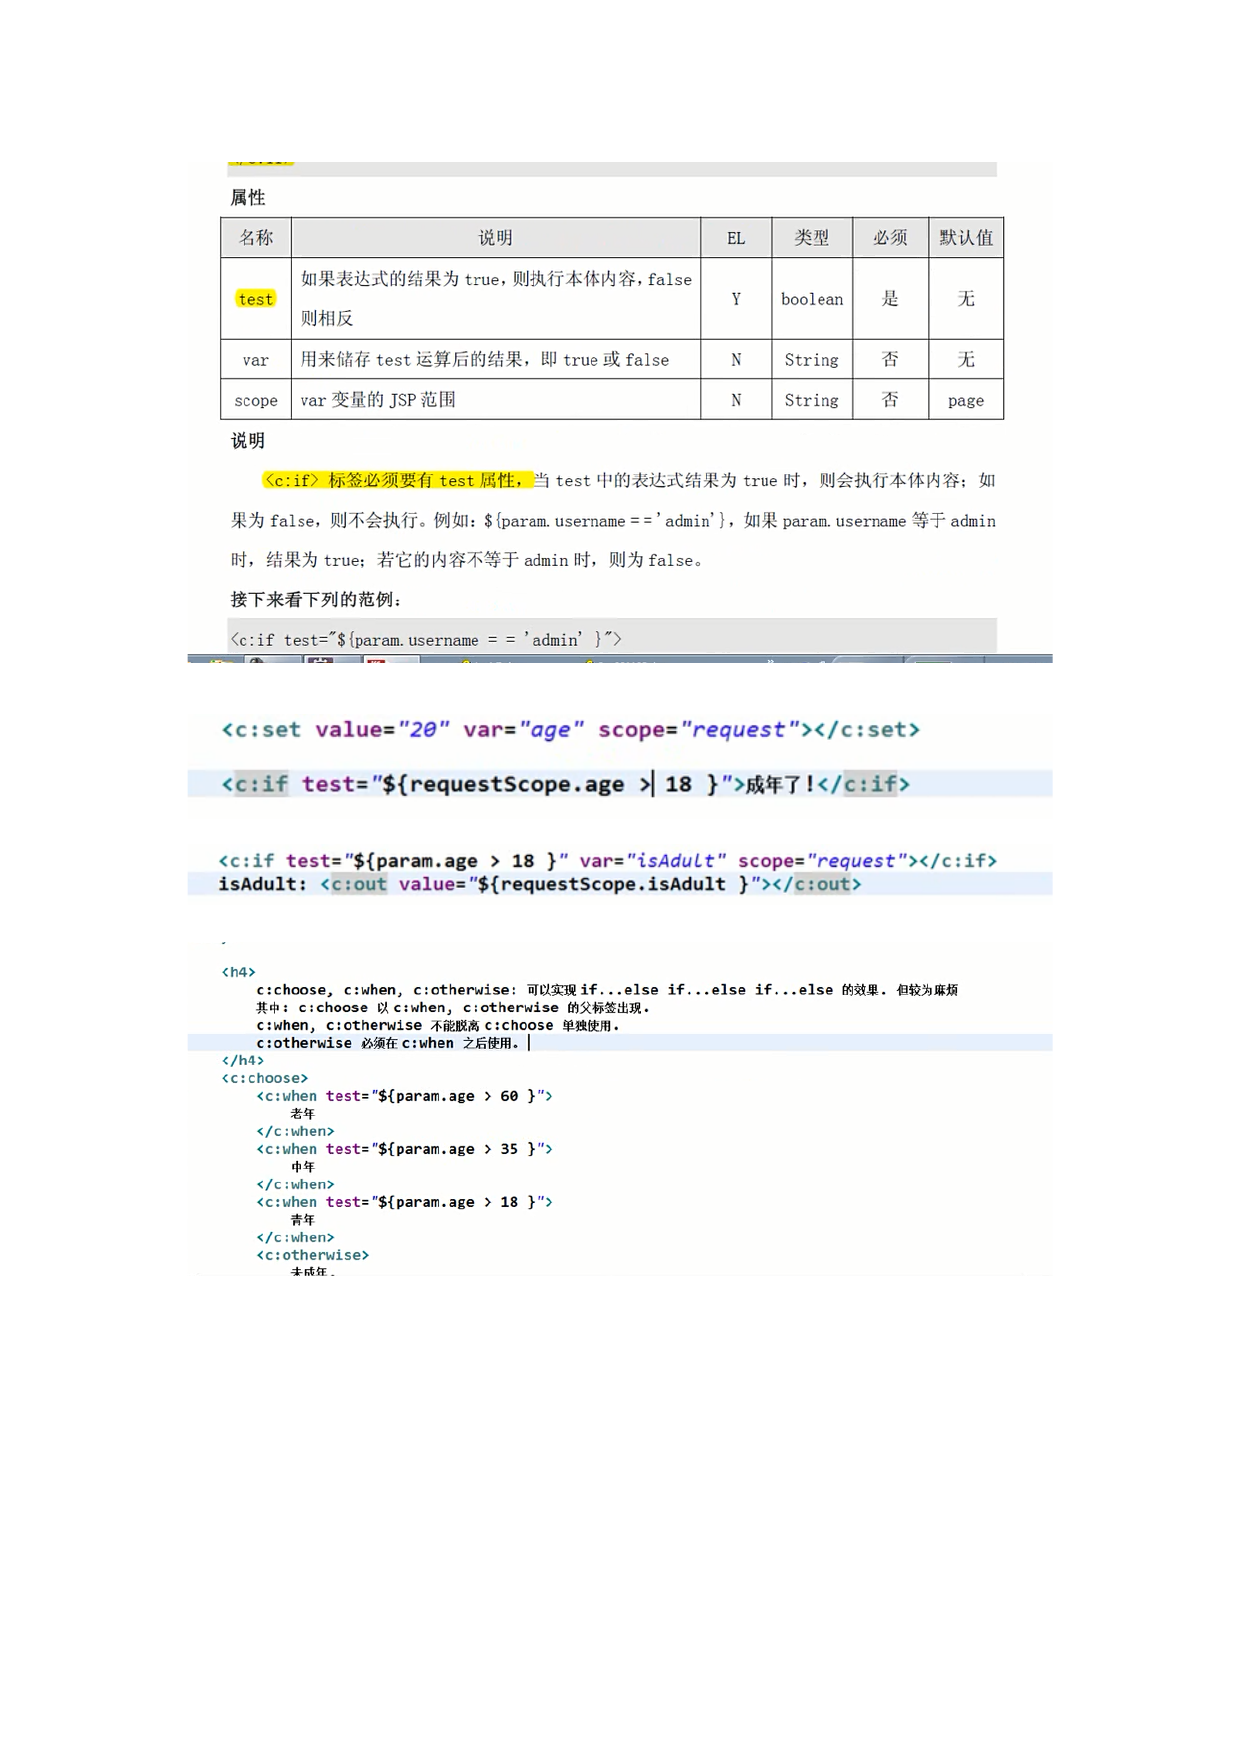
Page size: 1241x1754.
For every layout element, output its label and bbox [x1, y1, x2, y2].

picture [187, 942, 1053, 1276]
picture [187, 162, 1053, 663]
picture [187, 714, 1053, 819]
picture [187, 844, 1053, 905]
